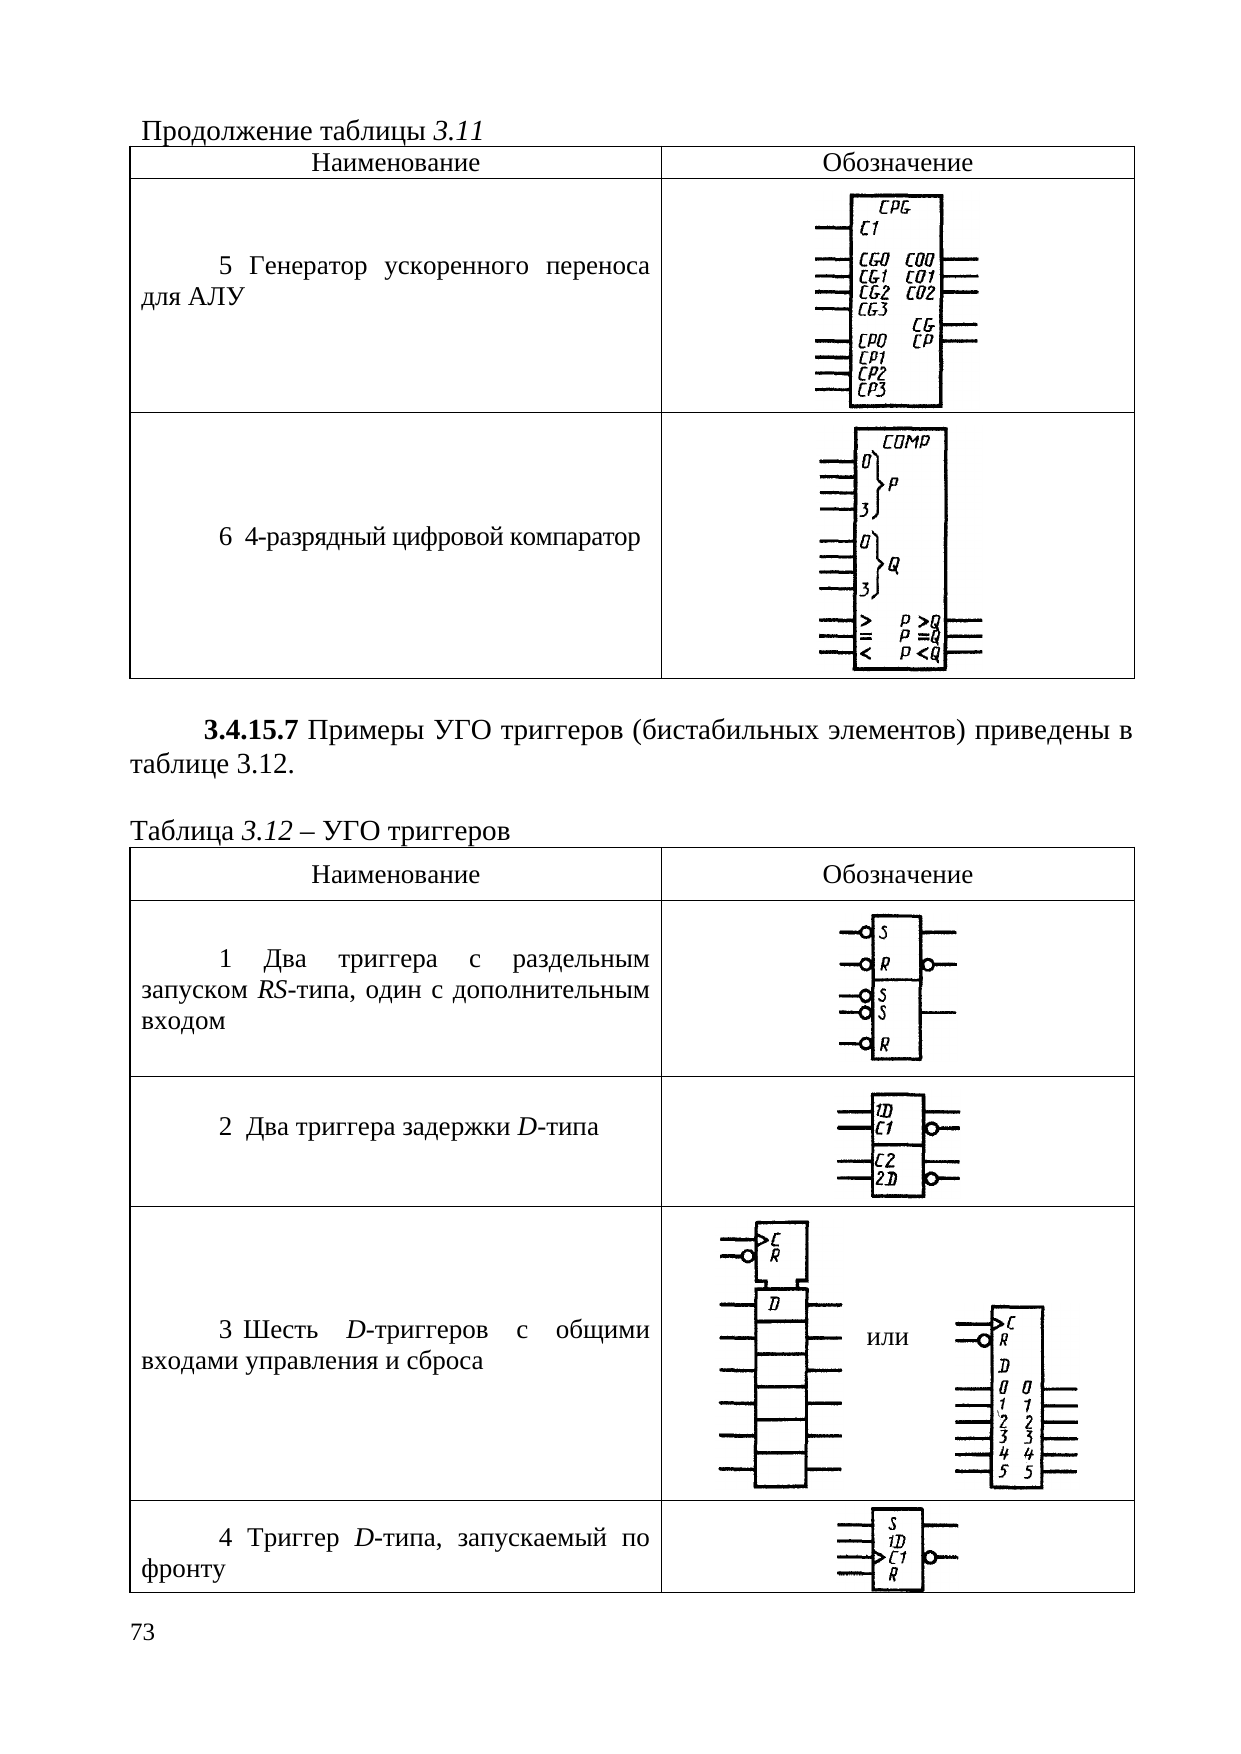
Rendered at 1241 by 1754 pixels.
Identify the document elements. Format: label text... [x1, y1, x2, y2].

picture [836, 1504, 959, 1592]
table_cell 1 Два триггера с раздельным запуском RS-типа, один с дополнительным входом [131, 901, 661, 1076]
table_header Обозначение [662, 848, 1134, 900]
picture [715, 1219, 844, 1490]
table_cell [662, 1077, 1134, 1206]
picture [816, 425, 983, 672]
table_header Продолжение таблицы 3.11 [130, 121, 1134, 146]
picture [815, 191, 980, 410]
table_cell [662, 901, 1134, 1076]
table_header Наименование [131, 848, 661, 900]
table_cell [662, 413, 1134, 678]
table_cell [662, 1207, 1134, 1499]
picture [838, 913, 958, 1062]
table_cell 6 4-разрядный цифровой компаратор [131, 413, 661, 678]
table_cell 4 Триггер D-типа, запускаемый по фронту [131, 1501, 661, 1592]
table_cell 2 Два триггера задержки D-типа [131, 1077, 661, 1206]
table_cell Обозначение [662, 147, 1134, 178]
table_cell 3 Шесть D-триггеров с общими входами управления и сброса [131, 1207, 661, 1499]
picture [955, 1303, 1080, 1490]
table_cell Наименование [131, 147, 661, 178]
picture [834, 1089, 961, 1199]
table_cell [662, 1501, 1134, 1592]
table_cell 5 Генератор ускоренного переноса для АЛУ [131, 179, 661, 412]
text Таблица 3.12 – УГО триггеров [130, 813, 1134, 847]
text 3.4.15.7 Примеры УГО триггеров (бистабильных элементов) приведены в таблице 3.12. [130, 712, 1134, 779]
table_cell [662, 179, 1134, 412]
